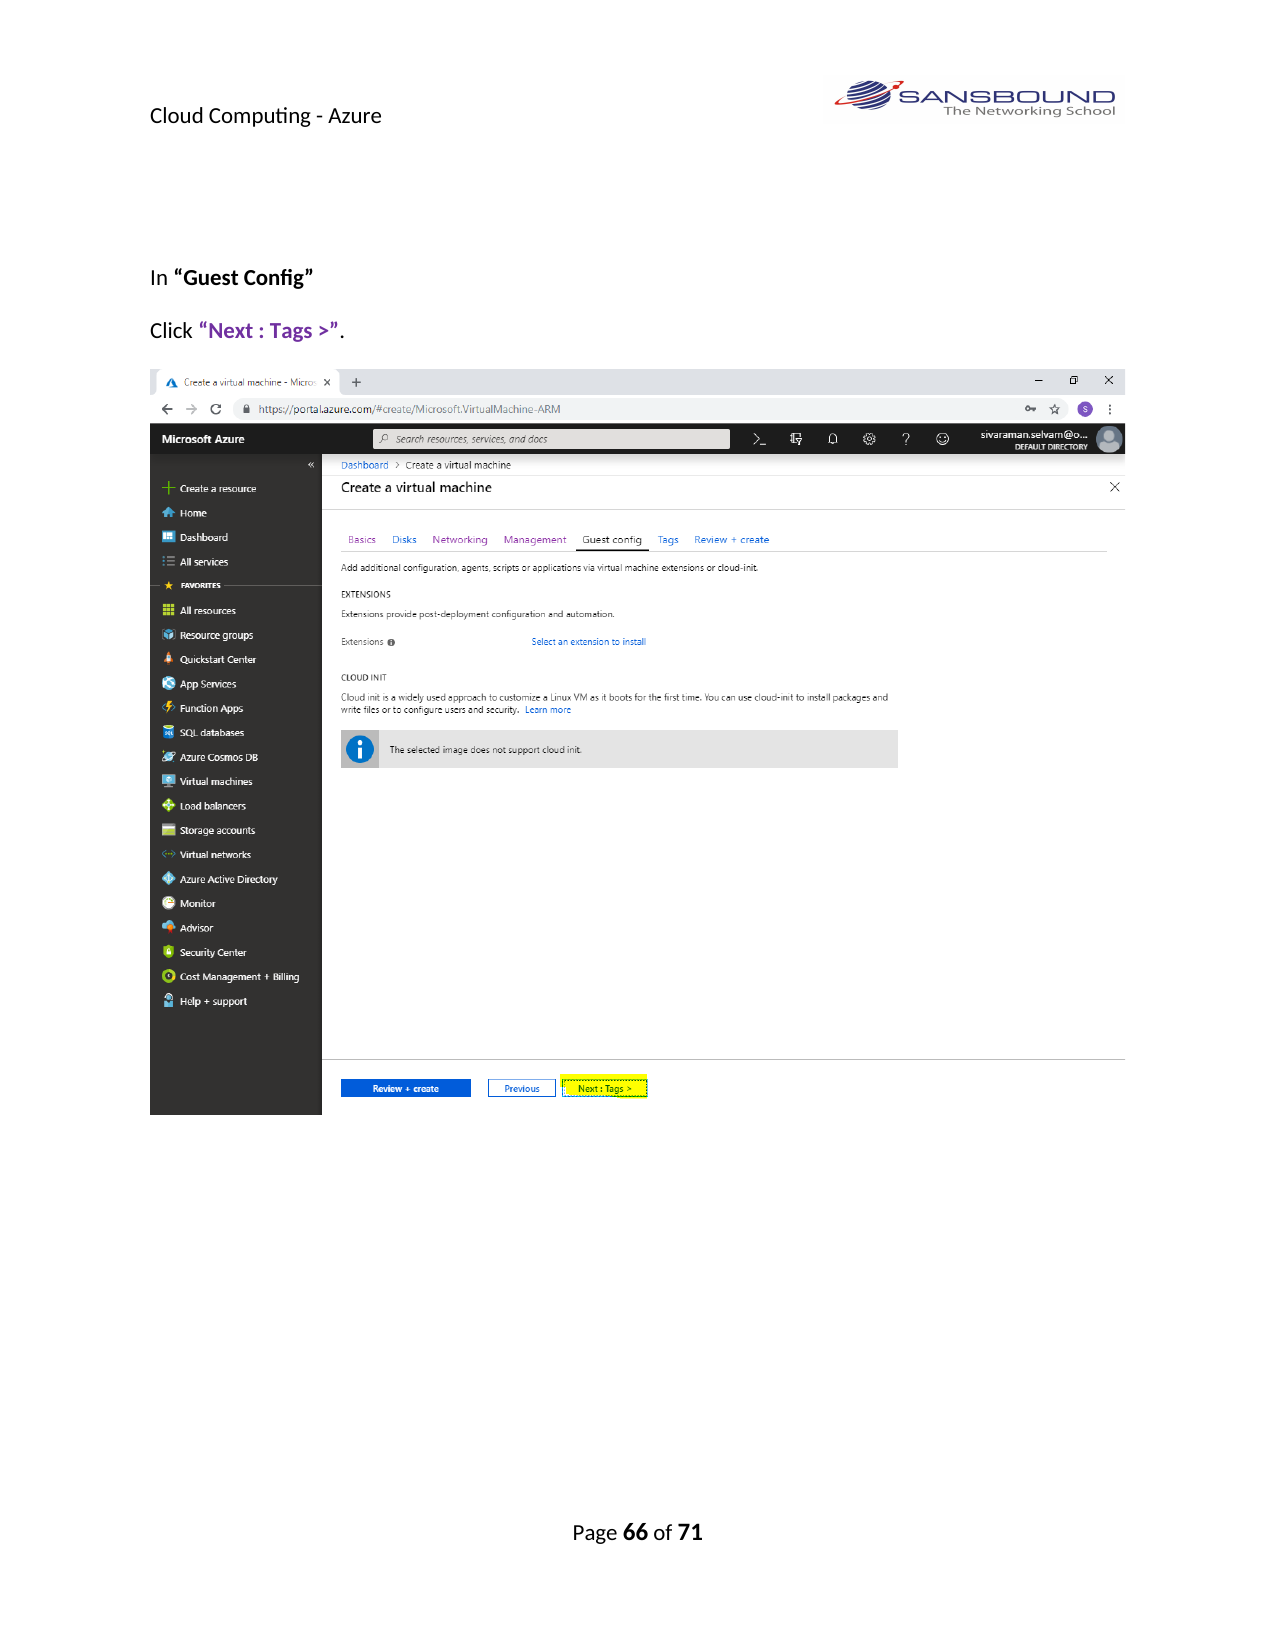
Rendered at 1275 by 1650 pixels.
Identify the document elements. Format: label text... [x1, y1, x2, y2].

text Click “Next : Tags >”. [150, 316, 1125, 344]
picture [823, 75, 1125, 124]
picture [150, 369, 1125, 1115]
text In “Guest Config” [150, 263, 1125, 291]
